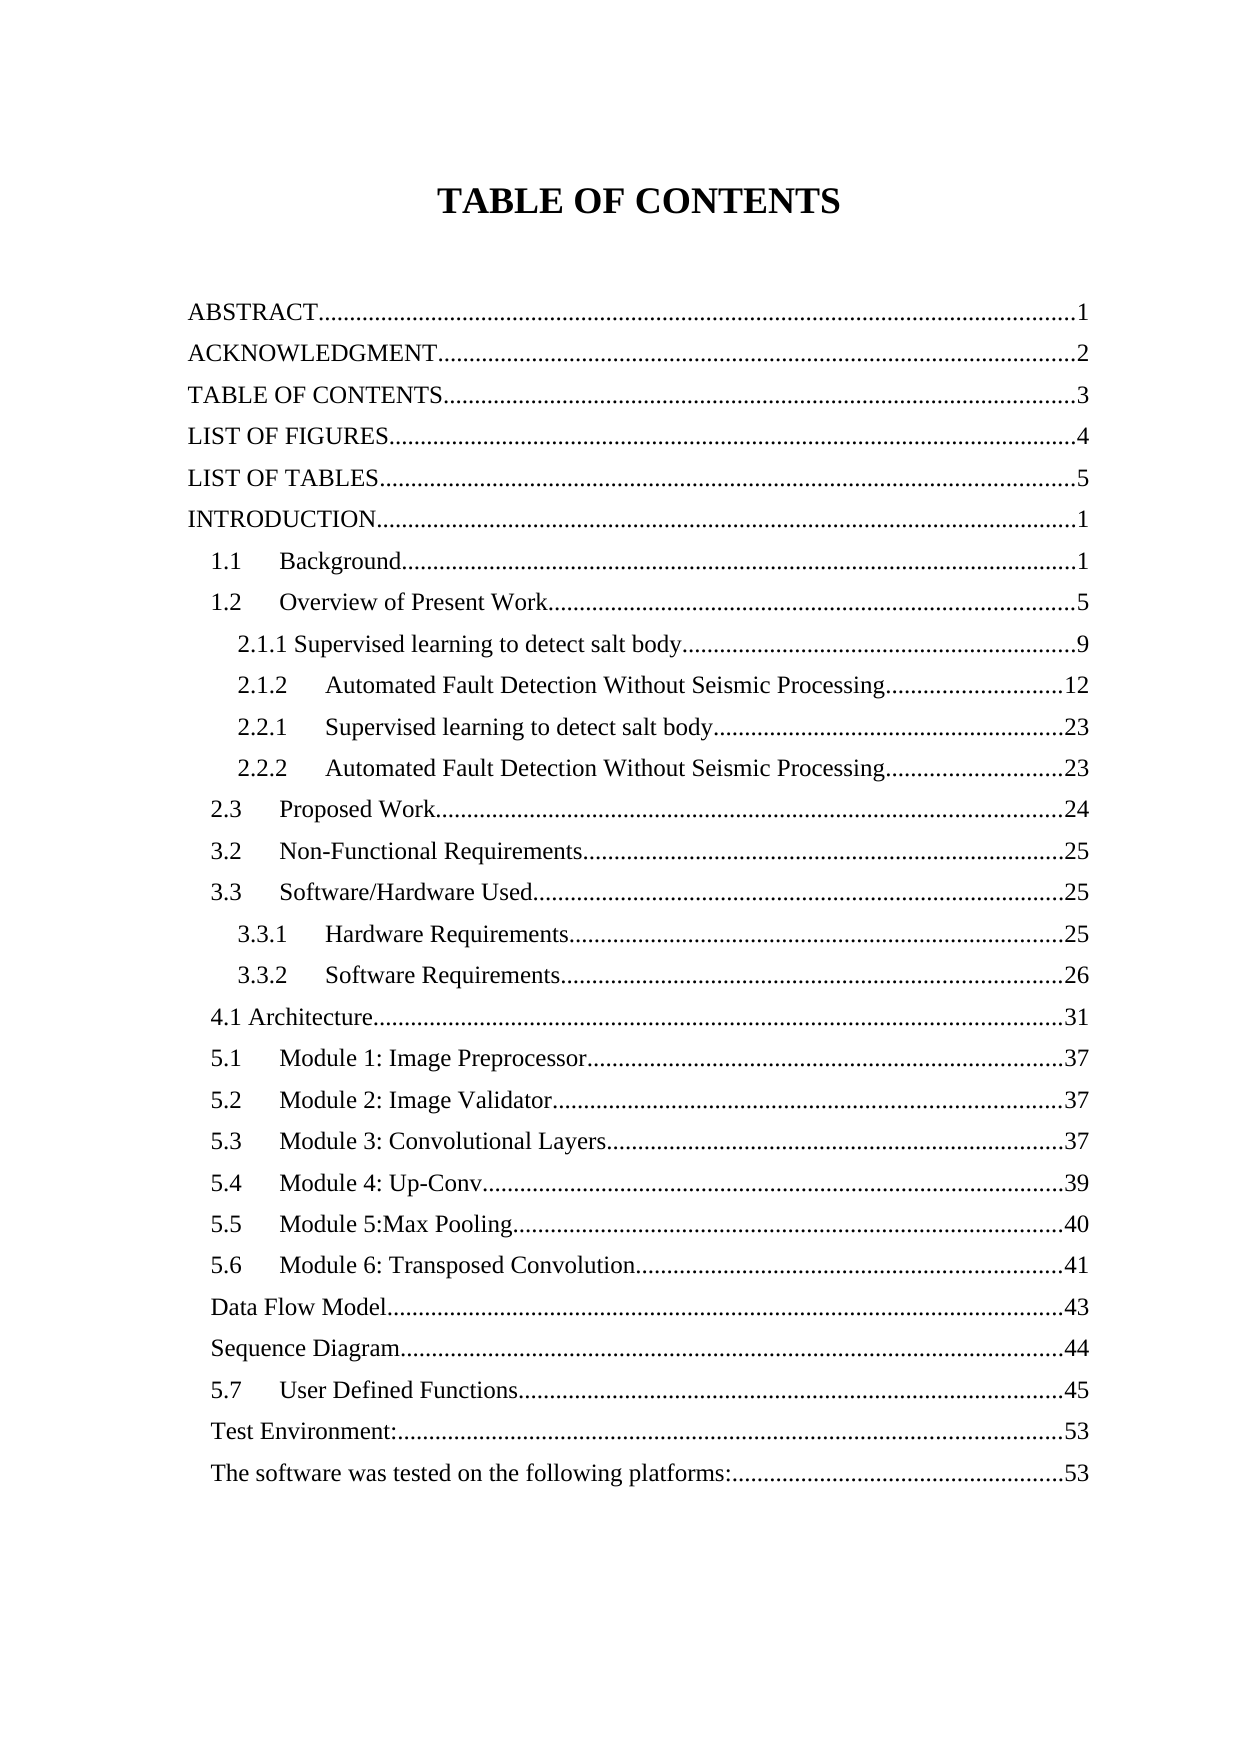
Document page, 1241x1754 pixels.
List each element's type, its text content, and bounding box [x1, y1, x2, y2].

subtitle TABLE OF CONTENTS [187, 179, 1090, 222]
